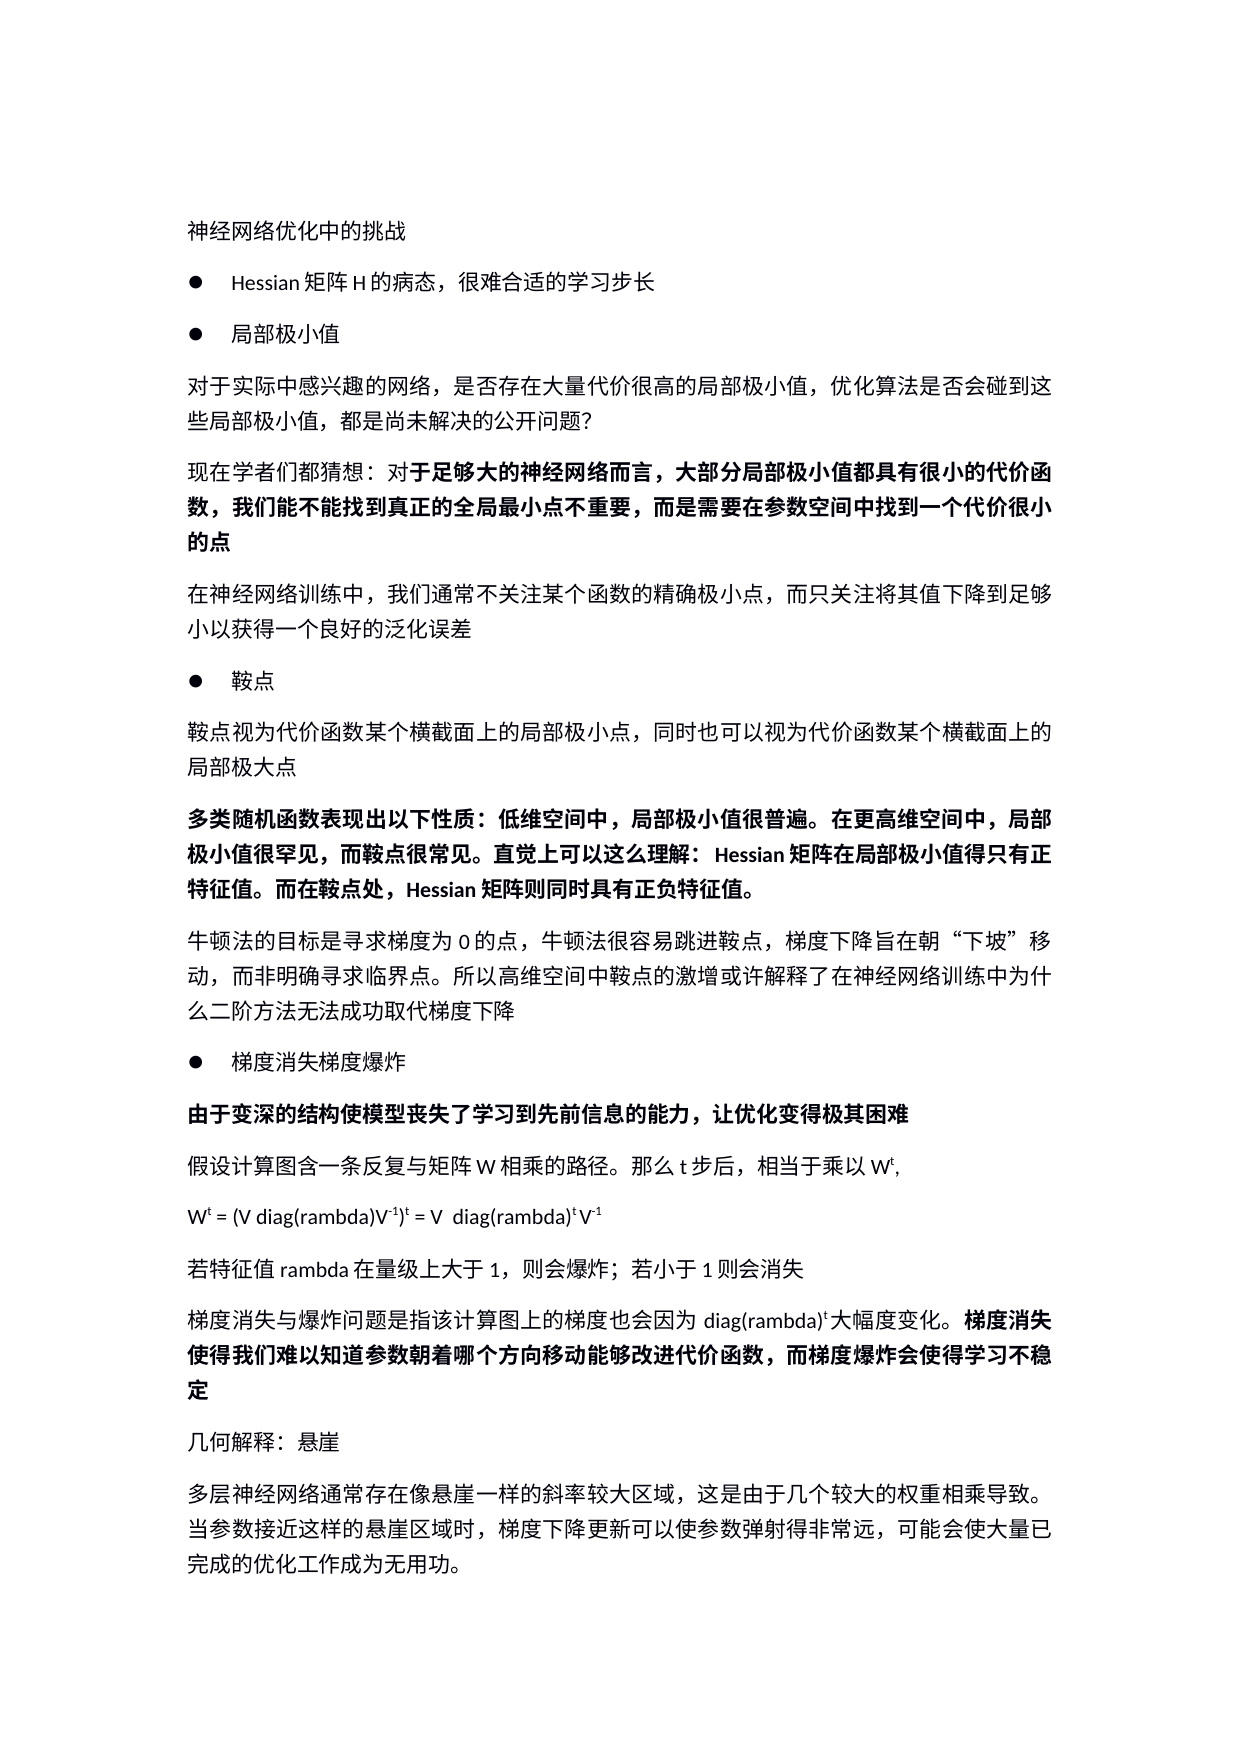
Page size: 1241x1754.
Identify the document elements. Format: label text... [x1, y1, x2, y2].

text 对于实际中感兴趣的网络，是否存在大量代价很高的局部极小值，优化算法是否会碰到这些局部极小值，都是尚未解决的公开问题？ [187, 368, 1053, 436]
text 多层神经网络通常存在像悬崖一样的斜率较大区域，这是由于几个较大的权重相乘导致。当参数接近这样的悬崖区域时，梯度下降更新可以使参数弹射得非常远，可能会使大量已完成的优化工作成为无用功。 [187, 1476, 1053, 1579]
text 梯度消失与爆炸问题是指该计算图上的梯度也会因为diag(rambda)t大幅度变化。梯度消失使得我们难以知道参数朝着哪个方向移动能够改进代价函数，而梯度爆炸会使得学习不稳定 [187, 1303, 1053, 1405]
text 鞍点视为代价函数某个横截面上的局部极小点，同时也可以视为代价函数某个横截面上的局部极大点 [187, 715, 1053, 782]
list 鞍点 [187, 663, 1053, 696]
text Wt = (V diag(rambda)V-1)t = V diag(rambda)t V-1 [187, 1200, 1053, 1232]
text 由于变深的结构使模型丧失了学习到先前信息的能力，让优化变得极其困难 [187, 1097, 1053, 1129]
text 在神经网络训练中，我们通常不关注某个函数的精确极小点，而只关注将其值下降到足够小以获得一个良好的泛化误差 [187, 577, 1053, 644]
list 梯度消失梯度爆炸 [187, 1045, 1053, 1077]
text 牛顿法的目标是寻求梯度为0的点，牛顿法很容易跳进鞍点，梯度下降旨在朝“下坡”移动，而非明确寻求临界点。所以高维空间中鞍点的激增或许解释了在神经网络训练中为什么二阶方法无法成功取代梯度下降 [187, 923, 1053, 1026]
text 多类随机函数表现出以下性质：低维空间中，局部极小值很普遍。在更高维空间中，局部极小值很罕见，而鞍点很常见。直觉上可以这么理解：Hessian矩阵在局部极小值得只有正特征值。而在鞍点处，Hessian矩阵则同时具有正负特征值。 [187, 802, 1053, 904]
list 局部极小值 [187, 317, 1053, 349]
text 神经网络优化中的挑战 [187, 213, 1053, 246]
text 现在学者们都猜想：对于足够大的神经网络而言，大部分局部极小值都具有很小的代价函数，我们能不能找到真正的全局最小点不重要，而是需要在参数空间中找到一个代价很小的点 [187, 455, 1053, 557]
text 若特征值 rambda在量级上大于1，则会爆炸；若小于1则会消失 [187, 1251, 1053, 1284]
text 几何解释：悬崖 [187, 1424, 1053, 1457]
text 假设计算图含一条反复与矩阵W相乘的路径。那么t步后，相当于乘以Wt, [187, 1148, 1053, 1181]
list Hessian矩阵H的病态，很难合适的学习步长 [187, 265, 1053, 297]
